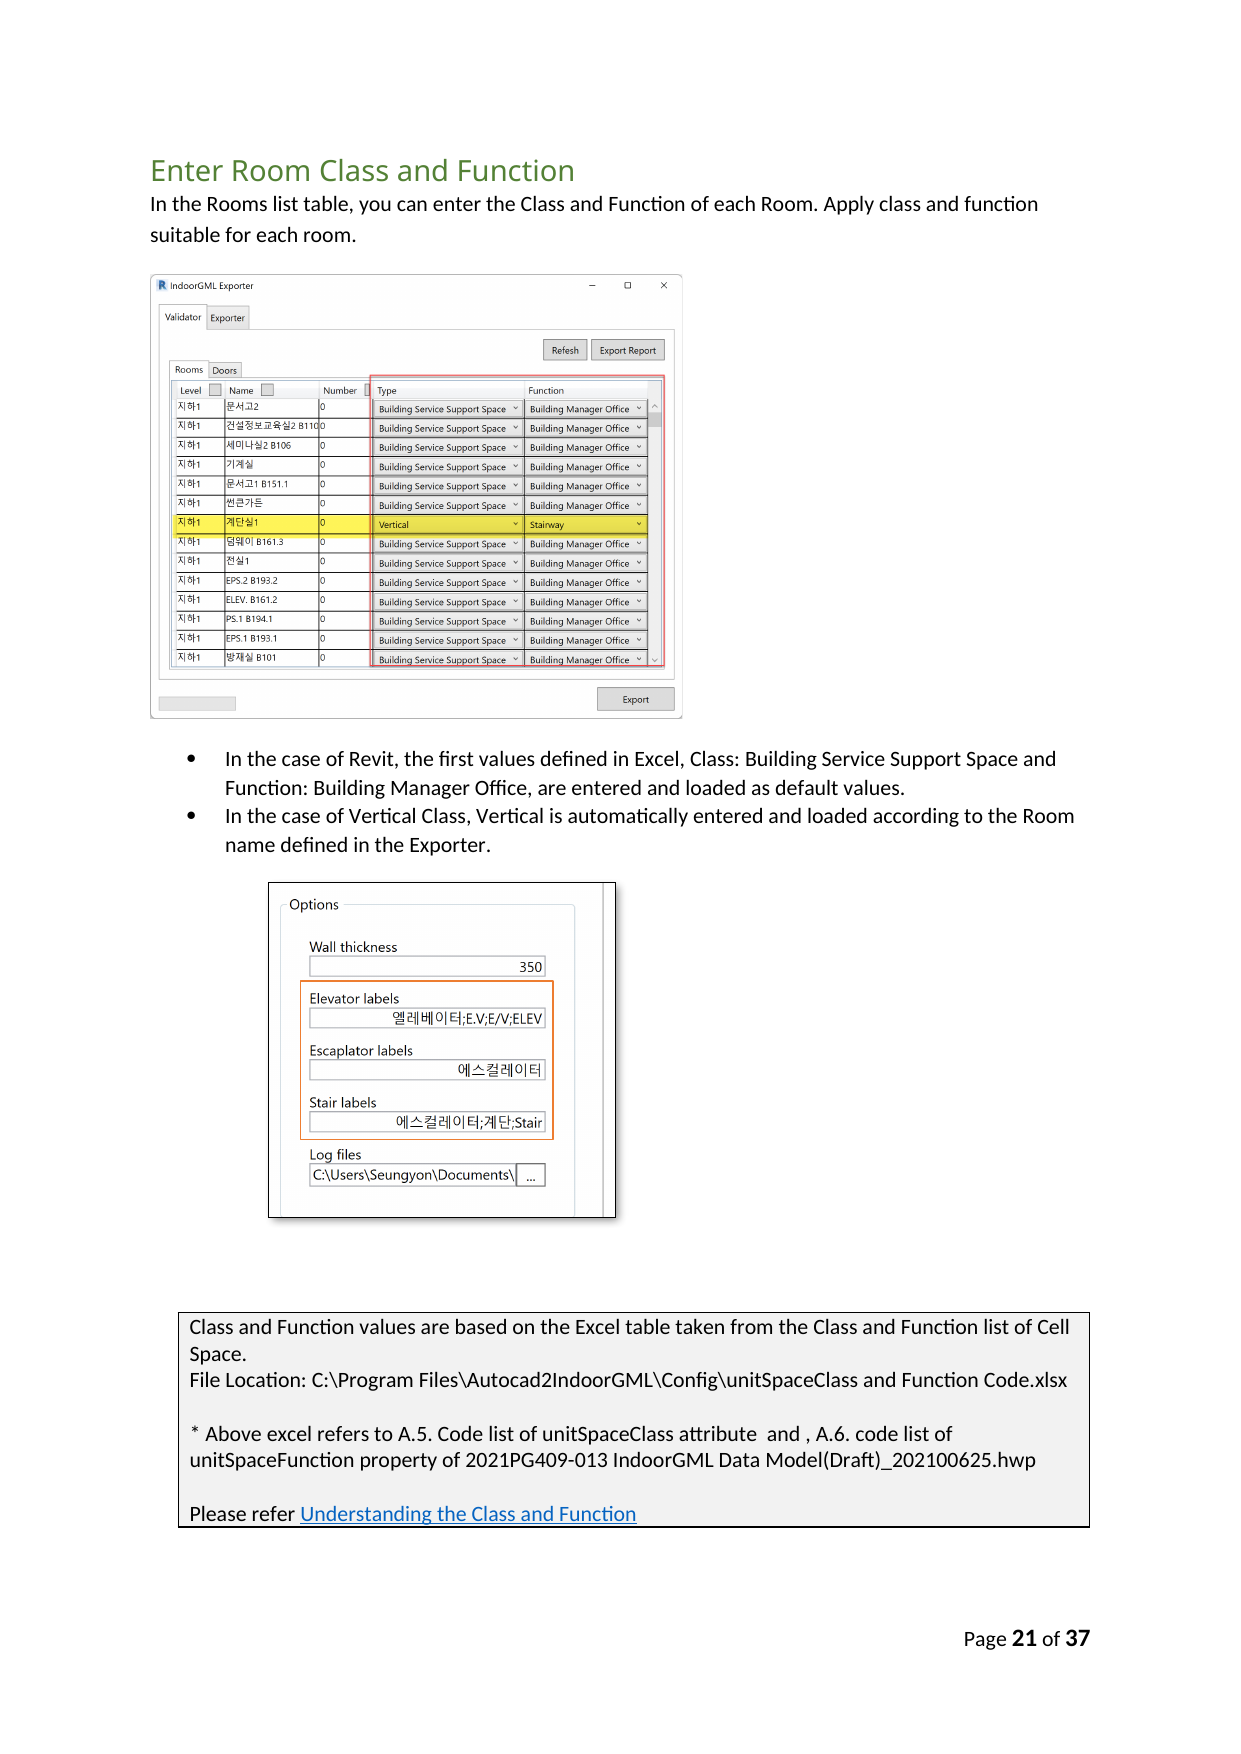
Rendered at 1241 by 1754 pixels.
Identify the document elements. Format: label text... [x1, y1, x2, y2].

list In the case of Vertical Class, Vertical is automatically entered and loaded according to the Room name defined in the Exporter. [187, 802, 1090, 858]
table_header Class and Function values are based on the Excel table taken from the Class and Function list of Cell Space. File Location: C:\Program Files\Autocad2IndoorGML\Config\unitSpaceClass and Function Code.xlsx * Above excel refers to A.5. Code list of unitSpaceClass attribute and , A.6. code list of unitSpaceFunction property of 2021PG409-013 IndoorGML Data Model(Draft)_202100625.hwp Please refer Understanding the Class and Function [179, 1313, 1089, 1526]
picture [150, 274, 683, 719]
list In the case of Revit, the first values defined in Excel, Class: Building Service Support Space and Function: Building Manager Office, are entered and loaded as default values. [187, 745, 1090, 800]
subtitle Enter Room Class and Function [150, 150, 1090, 190]
text In the Rooms list table, you can enter the Class and Function of each Room. Apply class and function suitable for each room. [150, 190, 1090, 248]
picture [269, 883, 615, 1217]
